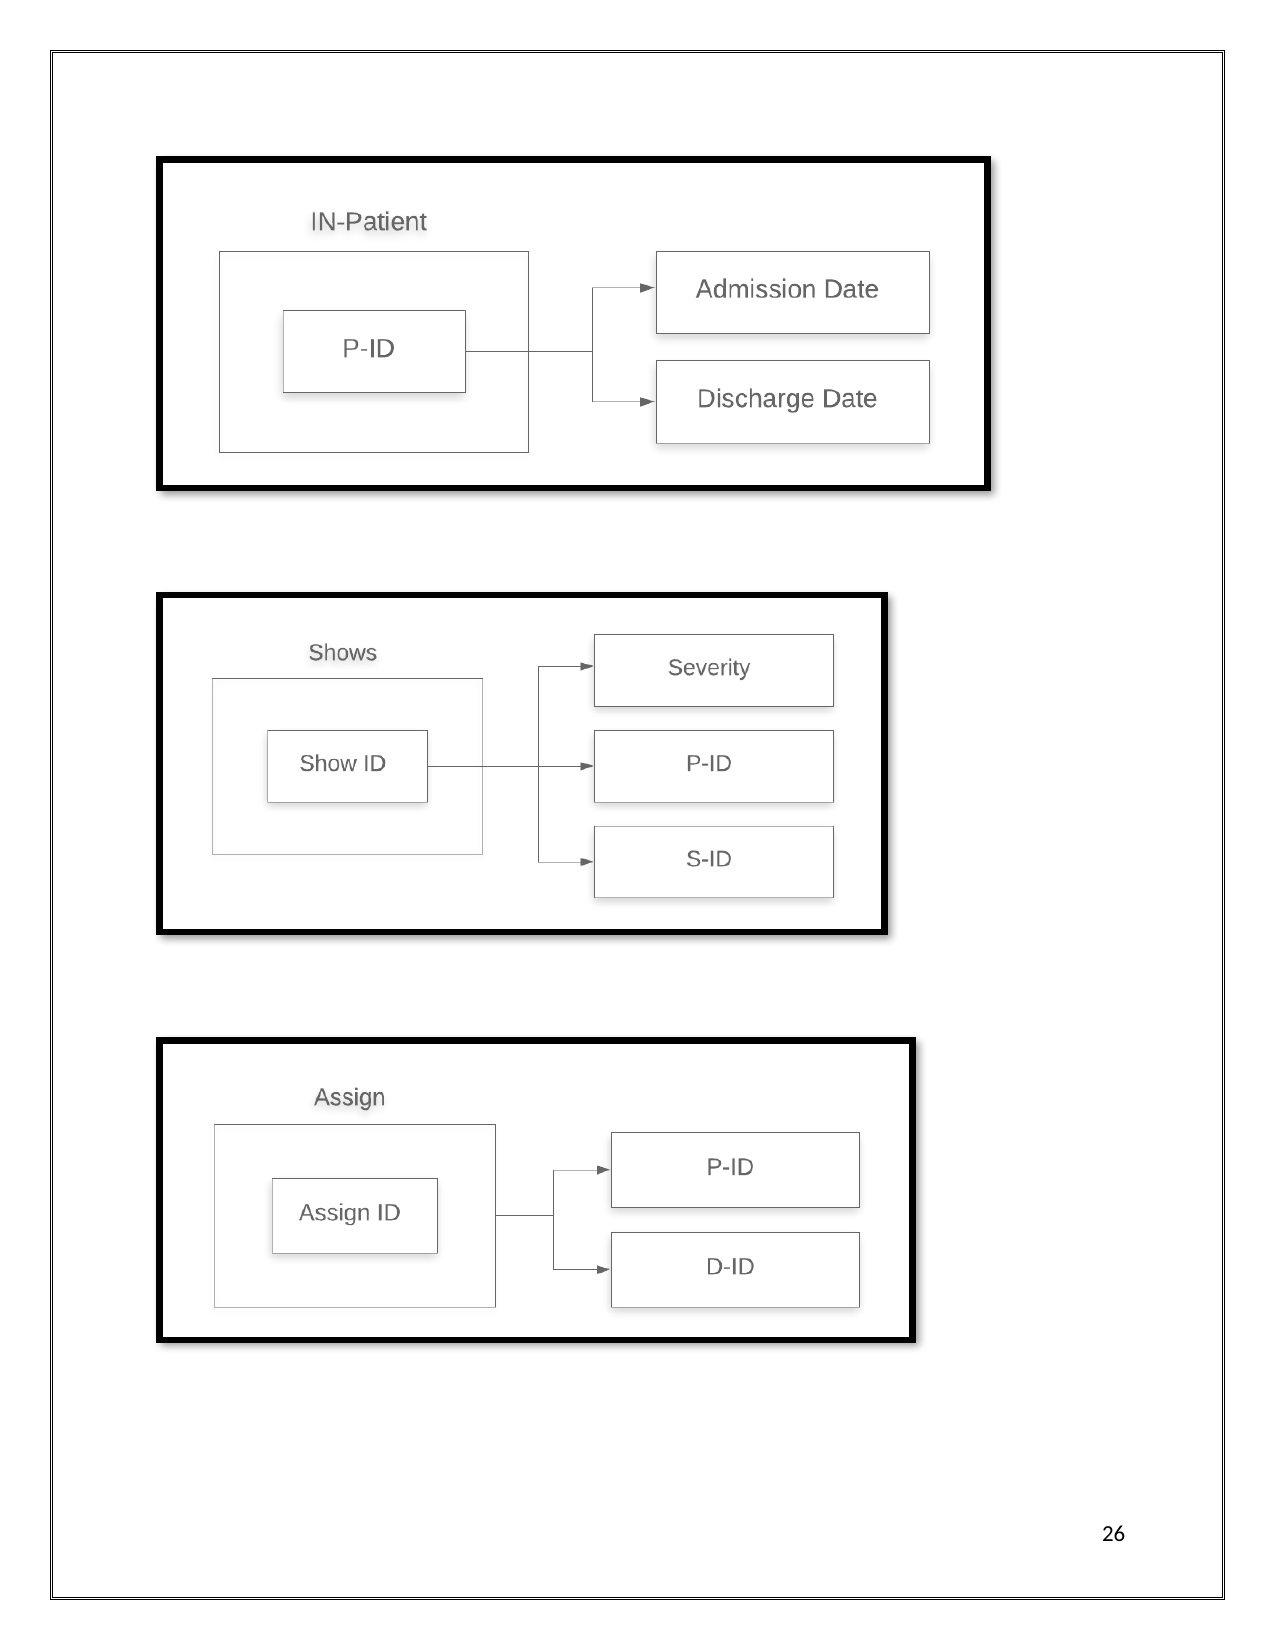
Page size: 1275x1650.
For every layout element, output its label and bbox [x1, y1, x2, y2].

picture [163, 163, 984, 485]
picture [163, 598, 881, 929]
picture [163, 1044, 909, 1337]
